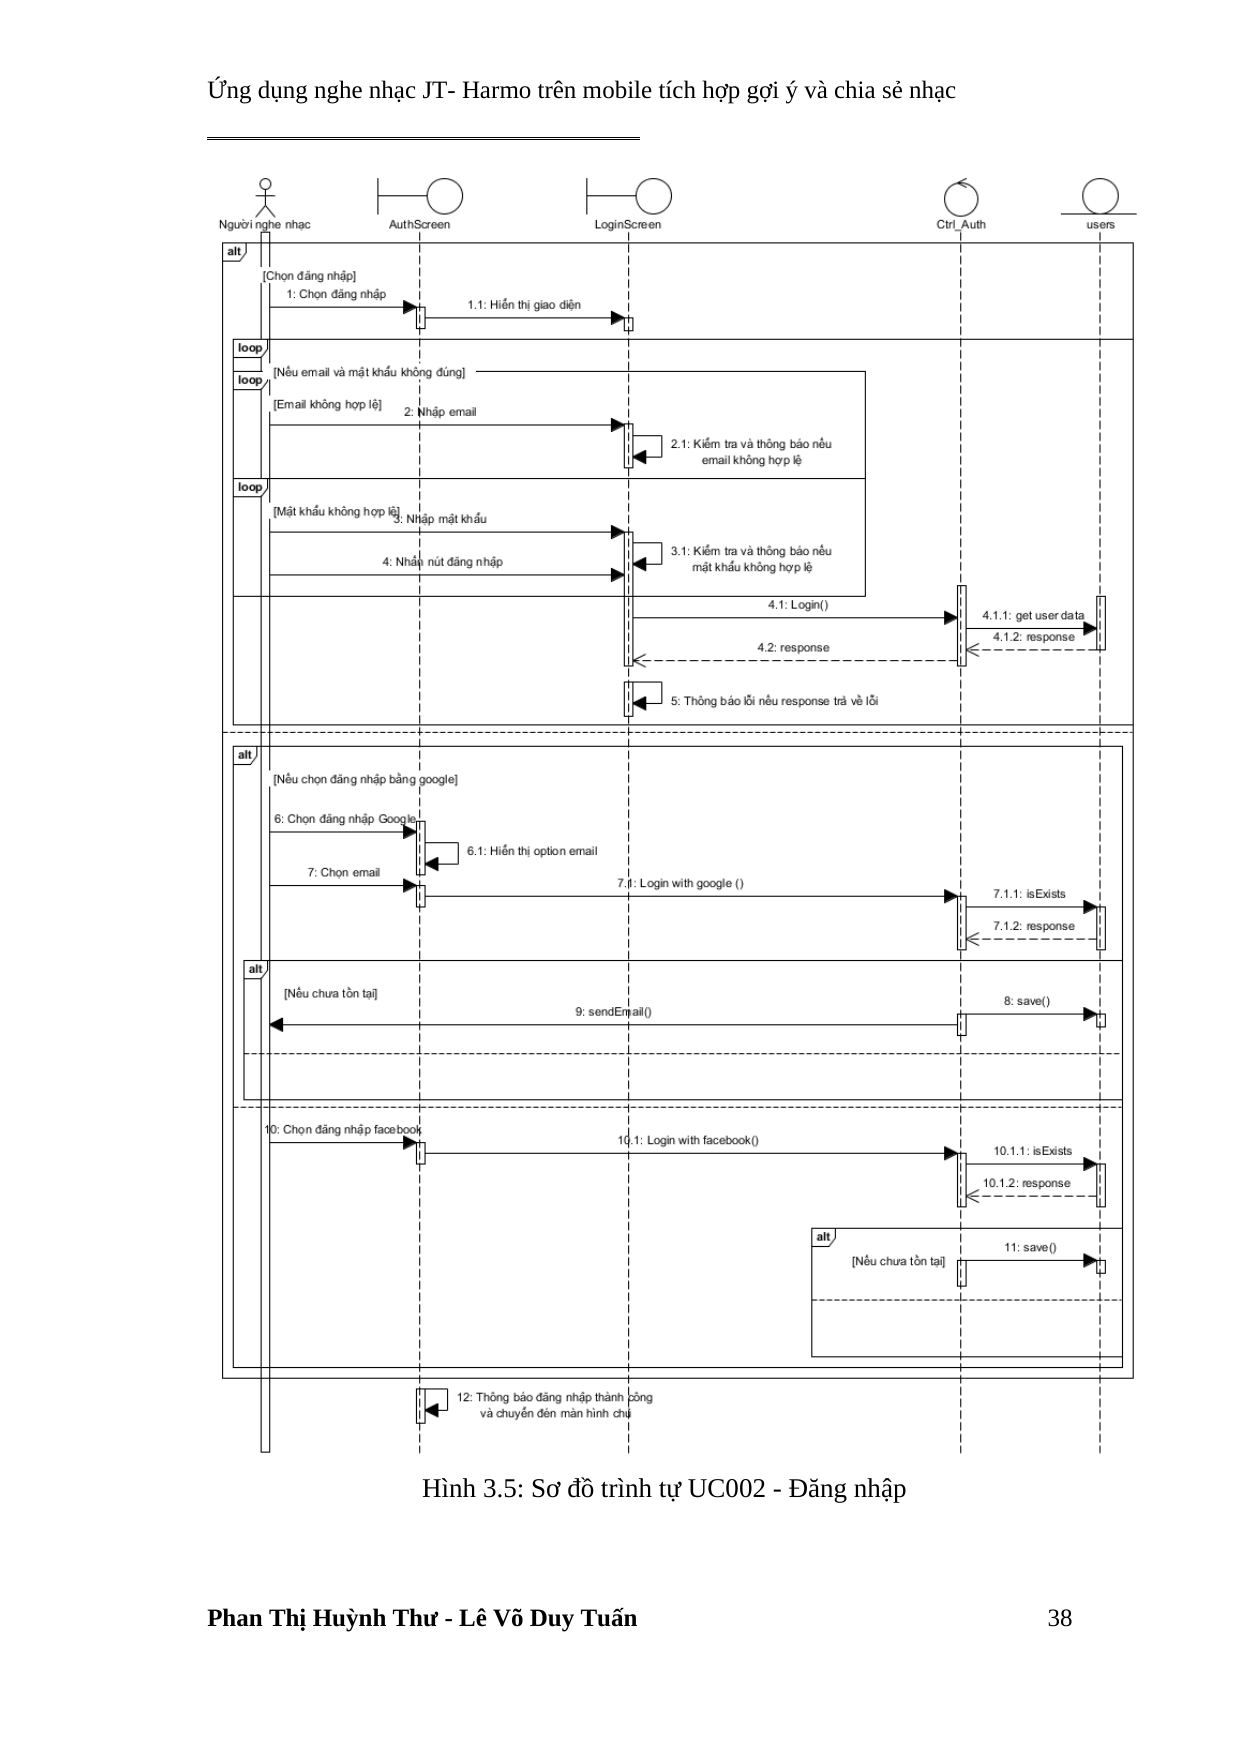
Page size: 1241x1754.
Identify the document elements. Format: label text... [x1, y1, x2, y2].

picture [207, 177, 1137, 1457]
text Hình 3.5: Sơ đồ trình tự UC002 - Đăng nhập [207, 1472, 1122, 1503]
